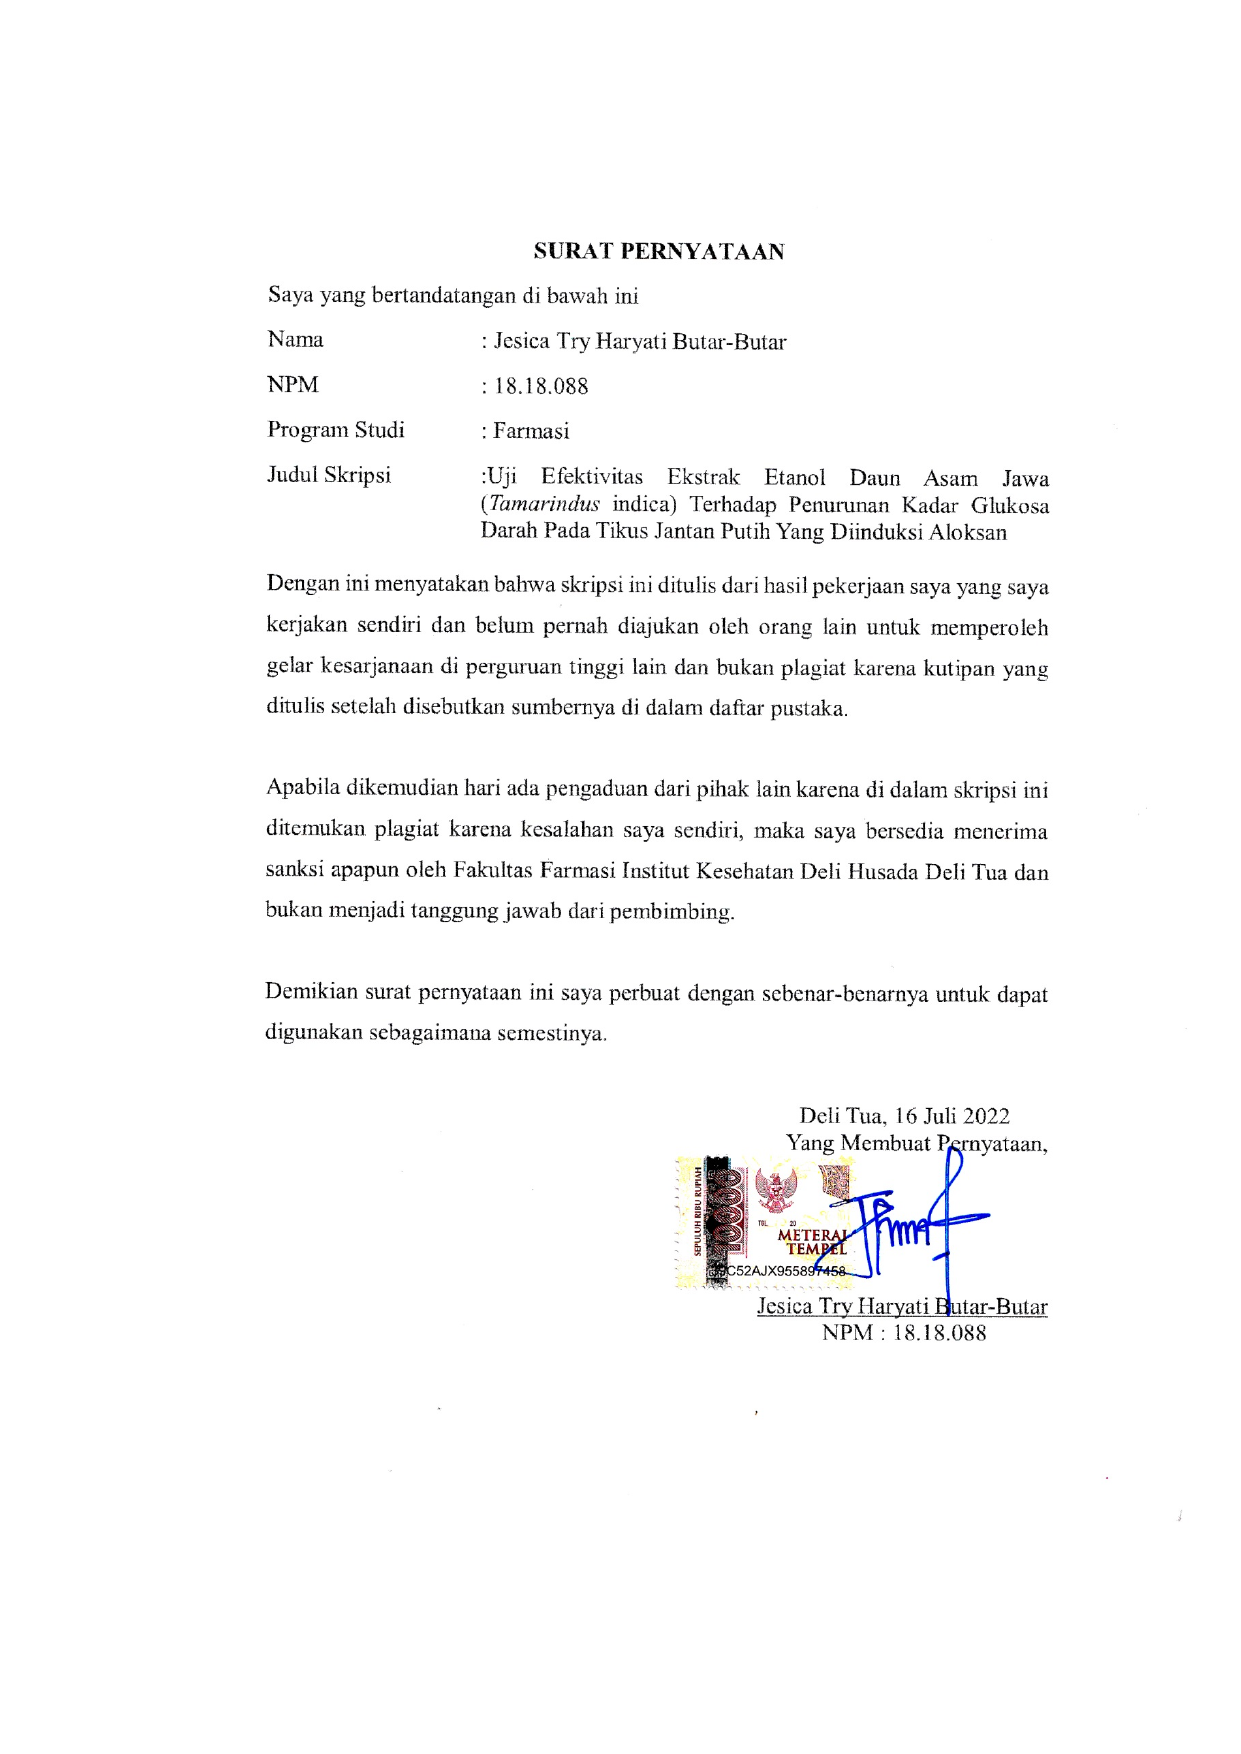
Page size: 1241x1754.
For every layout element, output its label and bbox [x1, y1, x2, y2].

picture [22, 57, 1190, 1709]
